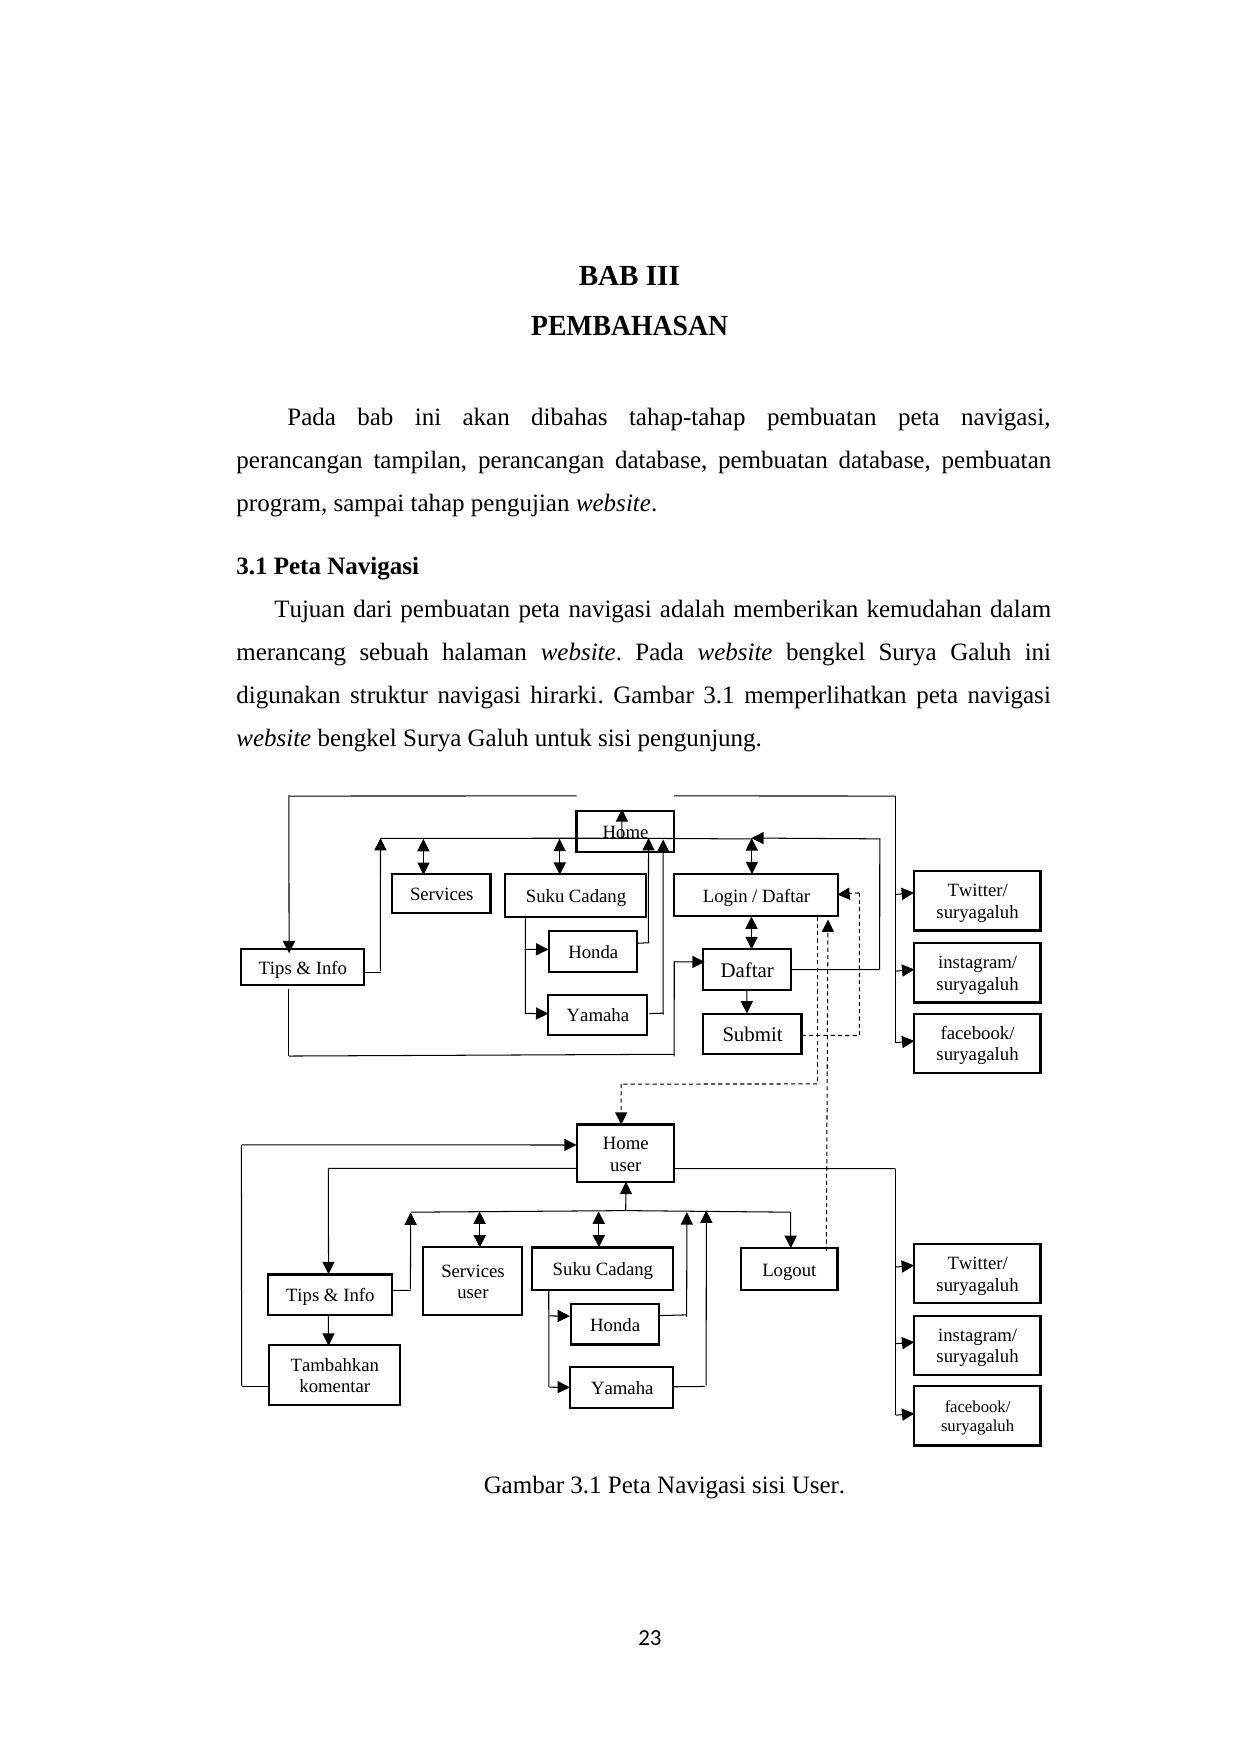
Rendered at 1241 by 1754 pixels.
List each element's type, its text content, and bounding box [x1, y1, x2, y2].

text BAB III PEMBAHASAN [517, 258, 742, 342]
text Gambar 3.1 Peta Navigasi sisi User. [483, 1470, 1062, 1498]
text Pada bab ini akan dibahas tahap-tahap pembuatan peta navigasi, perancangan tampilan, perancangan database, pembuatan database, pembuatan program, sampai tahap pengujian website. [236, 402, 1051, 517]
subtitle Peta Navigasi [236, 551, 1063, 580]
text Tujuan dari pembuatan peta navigasi adalah memberikan kemudahan dalam merancang sebuah halaman website. Pada website bengkel Surya Galuh ini digunakan struktur navigasi hirarki. Gambar 3.1 memperlihatkan peta navigasi website bengkel Surya Galuh untuk sisi pengunjung. [236, 594, 1051, 752]
